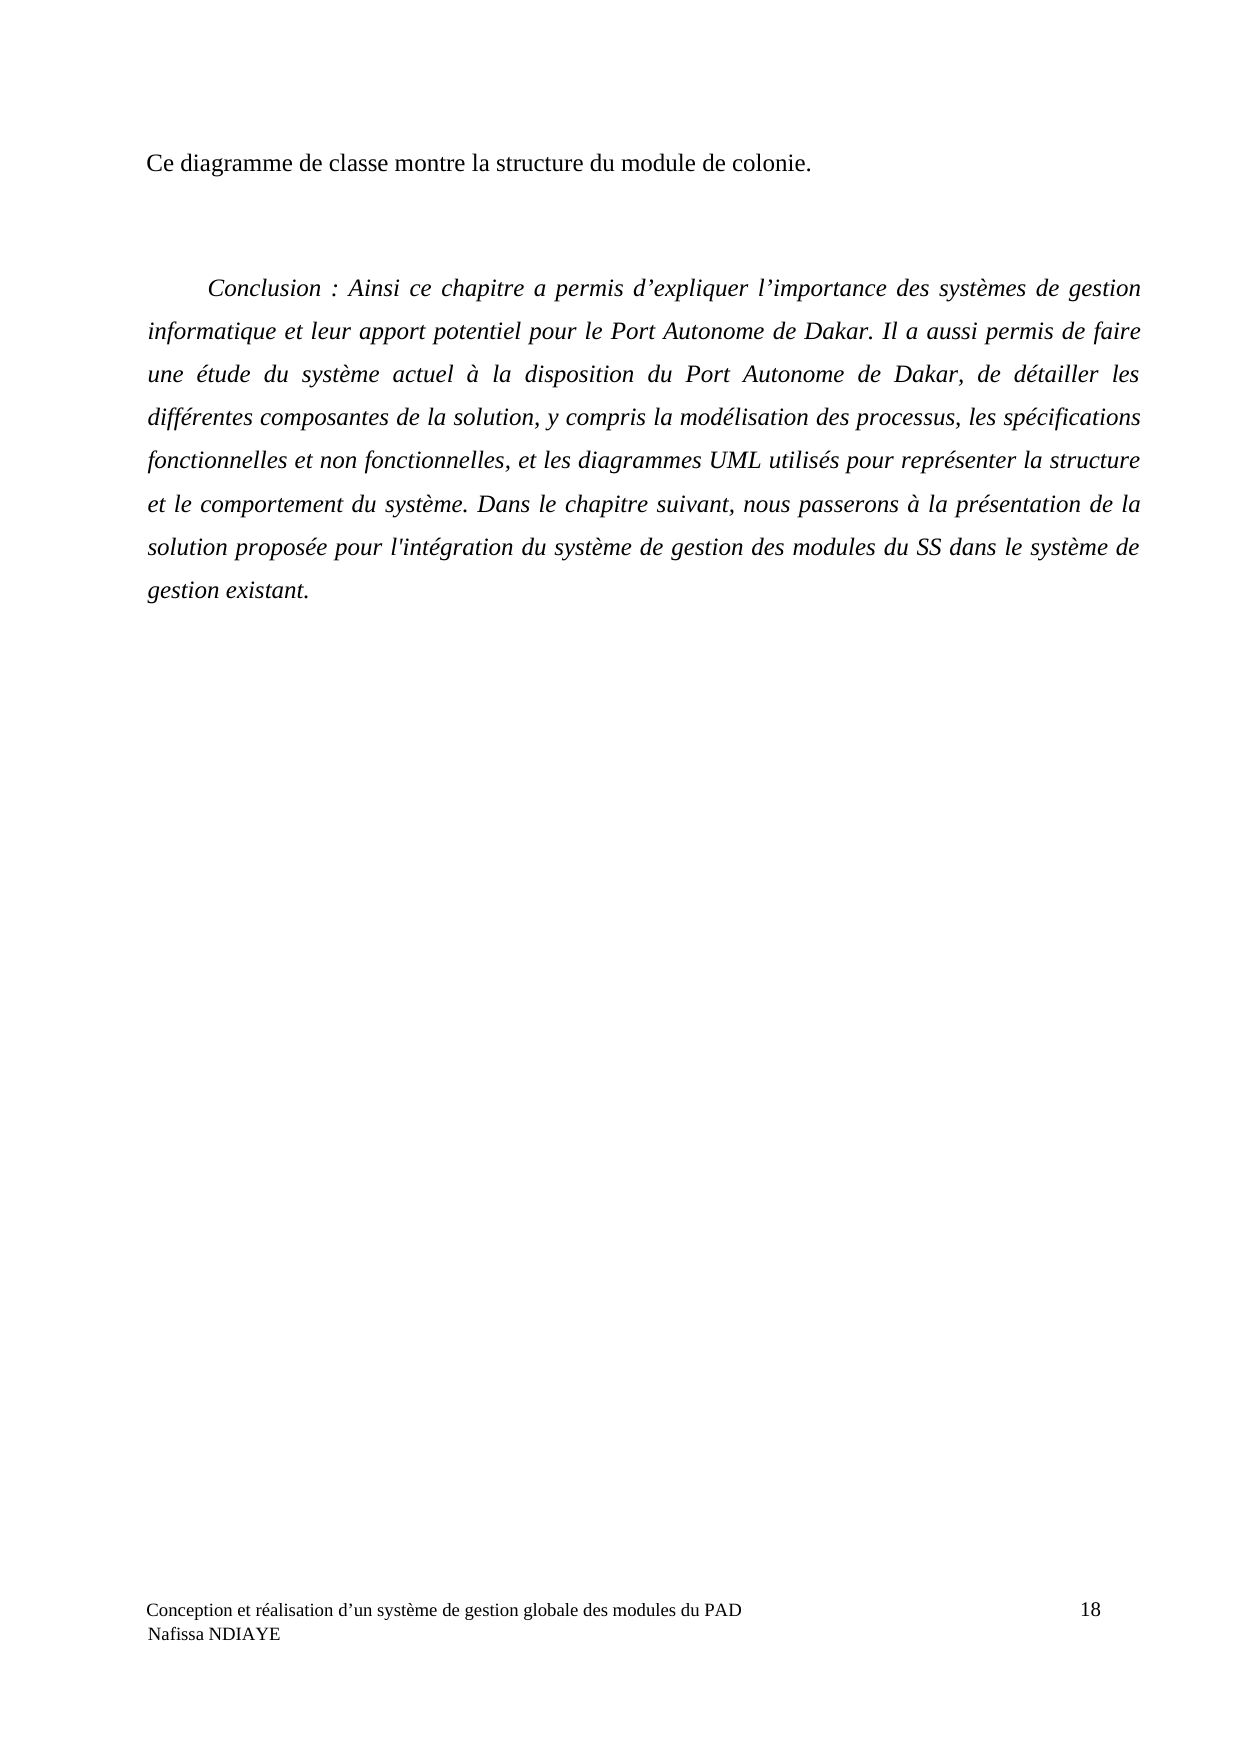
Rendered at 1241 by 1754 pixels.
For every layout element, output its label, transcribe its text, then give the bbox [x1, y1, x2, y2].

text Conclusion : Ainsi ce chapitre a permis d’expliquer l’importance des systèmes de gestion informatique et leur apport potentiel pour le Port Autonome de Dakar. Il a aussi permis de faire une étude du système actuel à la disposition du Port Autonome de Dakar, de détailler les différentes composantes de la solution, y compris la modélisation des processus, les spécifications fonctionnelles et non fonctionnelles, et les diagrammes UML utilisés pour représenter la structure et le comportement du système. Dans le chapitre suivant, nous passerons à la présentation de la solution proposée pour l'intégration du système de gestion des modules du SS dans le système de gestion existant. [147, 273, 1144, 604]
text Ce diagramme de classe montre la structure du module de colonie. [146, 148, 1125, 176]
